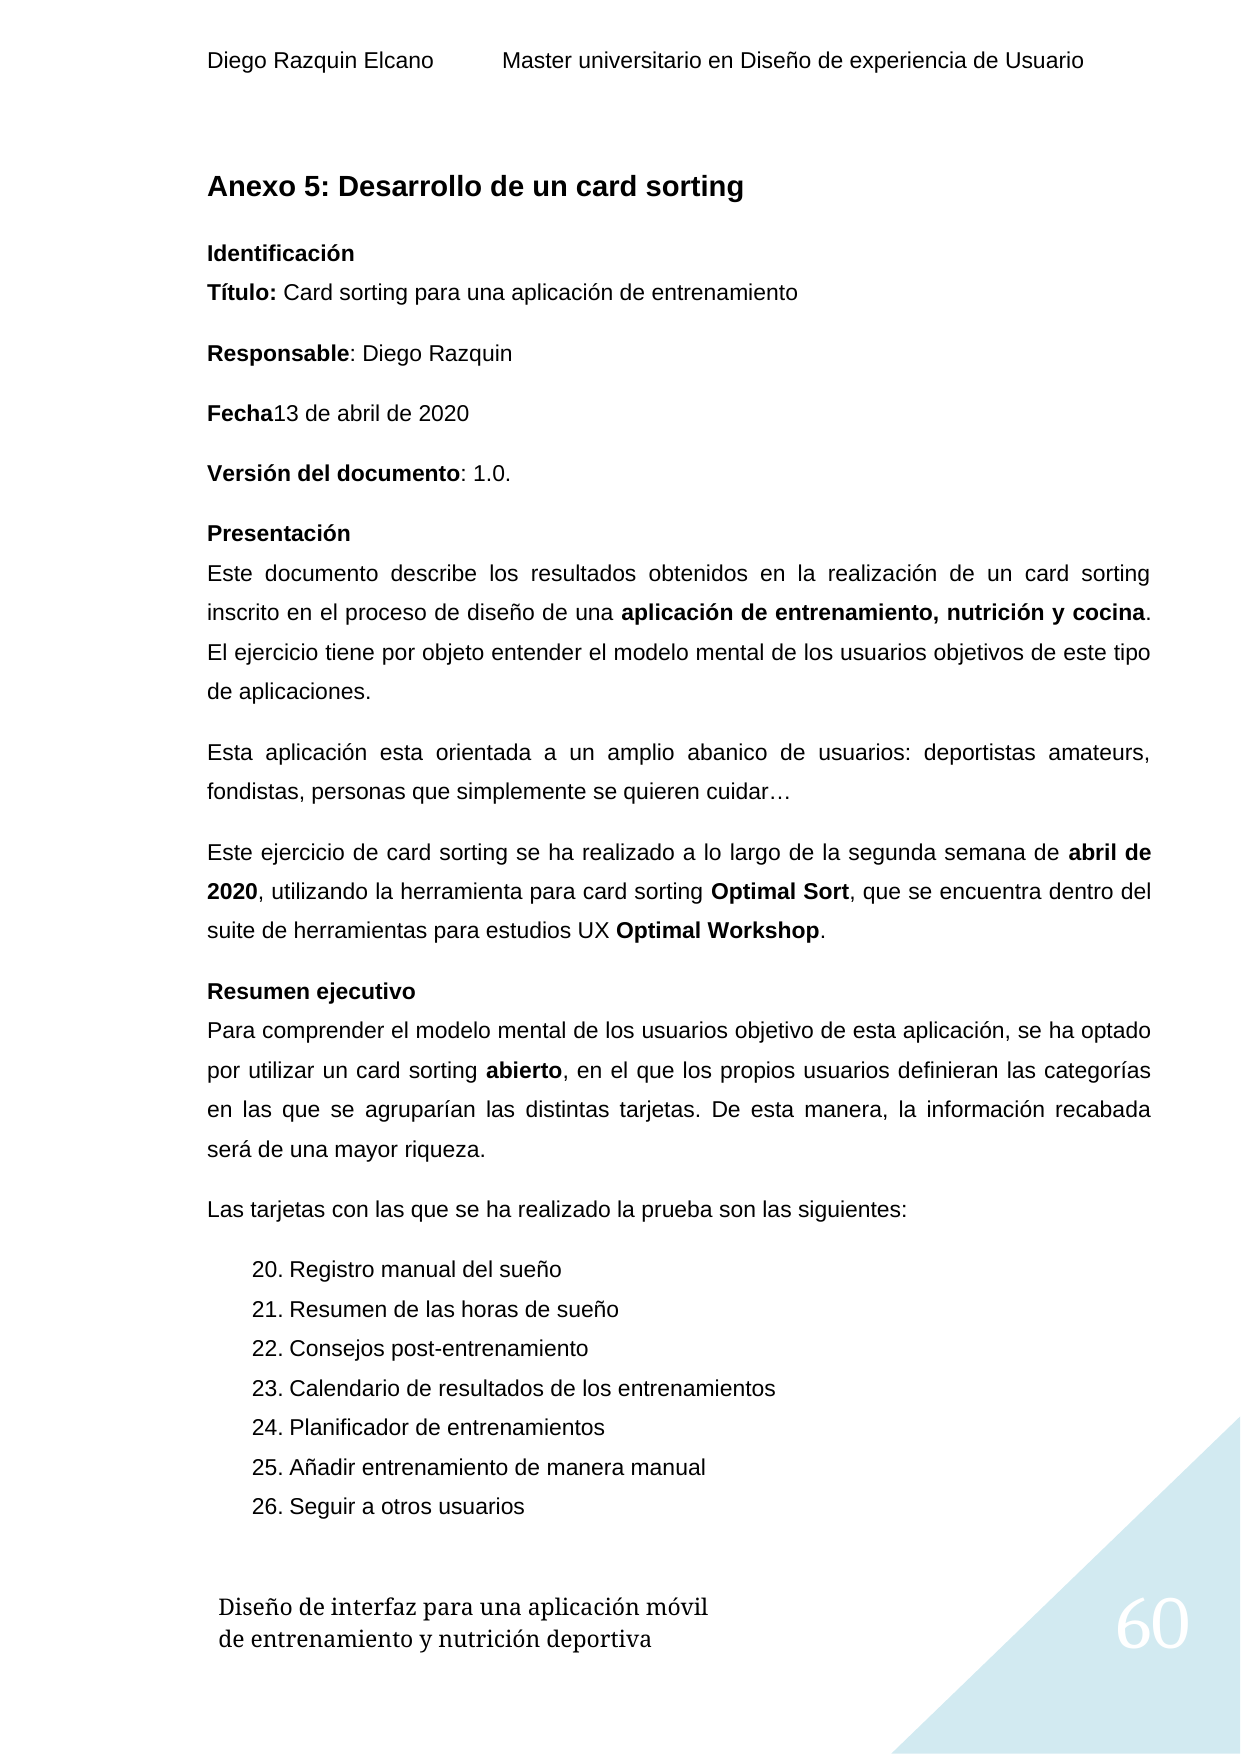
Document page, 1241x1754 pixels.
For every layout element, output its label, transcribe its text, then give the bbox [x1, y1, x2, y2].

text Responsable: Diego Razquin [207, 339, 1152, 366]
subtitle Resumen ejecutivo [207, 978, 1152, 1004]
table_cell Consejos post-entrenamiento [207, 1335, 924, 1375]
text Este ejercicio de card sorting se ha realizado a lo largo de la segunda semana de abril de 2020, utilizando la herramienta para card sorting Optimal Sort, que se encuentra dentro del suite de herramientas para estudios UX Optimal Workshop. [207, 838, 1152, 944]
subtitle Anexo 5: Desarrollo de un card sorting [207, 168, 1152, 202]
table_header Registro manual del sueño [207, 1256, 924, 1296]
text Versión del documento: 1.0. [207, 460, 1152, 486]
text Para comprender el modelo mental de los usuarios objetivo de esta aplicación, se ha optado por utilizar un card sorting abierto, en el que los propios usuarios definieran las categorías en las que se agruparían las distintas tarjetas. De esta manera, la información recabada será de una mayor riqueza. [207, 1017, 1152, 1162]
text Título: Card sorting para una aplicación de entrenamiento [207, 279, 1152, 306]
table_cell Seguir a otros usuarios [207, 1493, 924, 1533]
table_cell Resumen de las horas de sueño [207, 1296, 924, 1335]
text Esta aplicación esta orientada a un amplio abanico de usuarios: deportistas amateurs, fondistas, personas que simplemente se quieren cuidar… [207, 739, 1152, 804]
subtitle Presentación [207, 520, 1152, 547]
text Este documento describe los resultados obtenidos en la realización de un card sorting inscrito en el proceso de diseño de una aplicación de entrenamiento, nutrición y cocina. El ejercicio tiene por objeto entender el modelo mental de los usuarios objetivos de este tipo de aplicaciones. [207, 560, 1152, 705]
table_cell Planificador de entrenamientos [207, 1414, 924, 1454]
table_cell Calendario de resultados de los entrenamientos [207, 1375, 924, 1414]
text Las tarjetas con las que se ha realizado la prueba son las siguientes: [207, 1196, 1152, 1222]
subtitle Identificación [207, 240, 1152, 266]
table_cell Añadir entrenamiento de manera manual [207, 1454, 924, 1493]
text Fecha13 de abril de 2020 [207, 400, 1152, 426]
